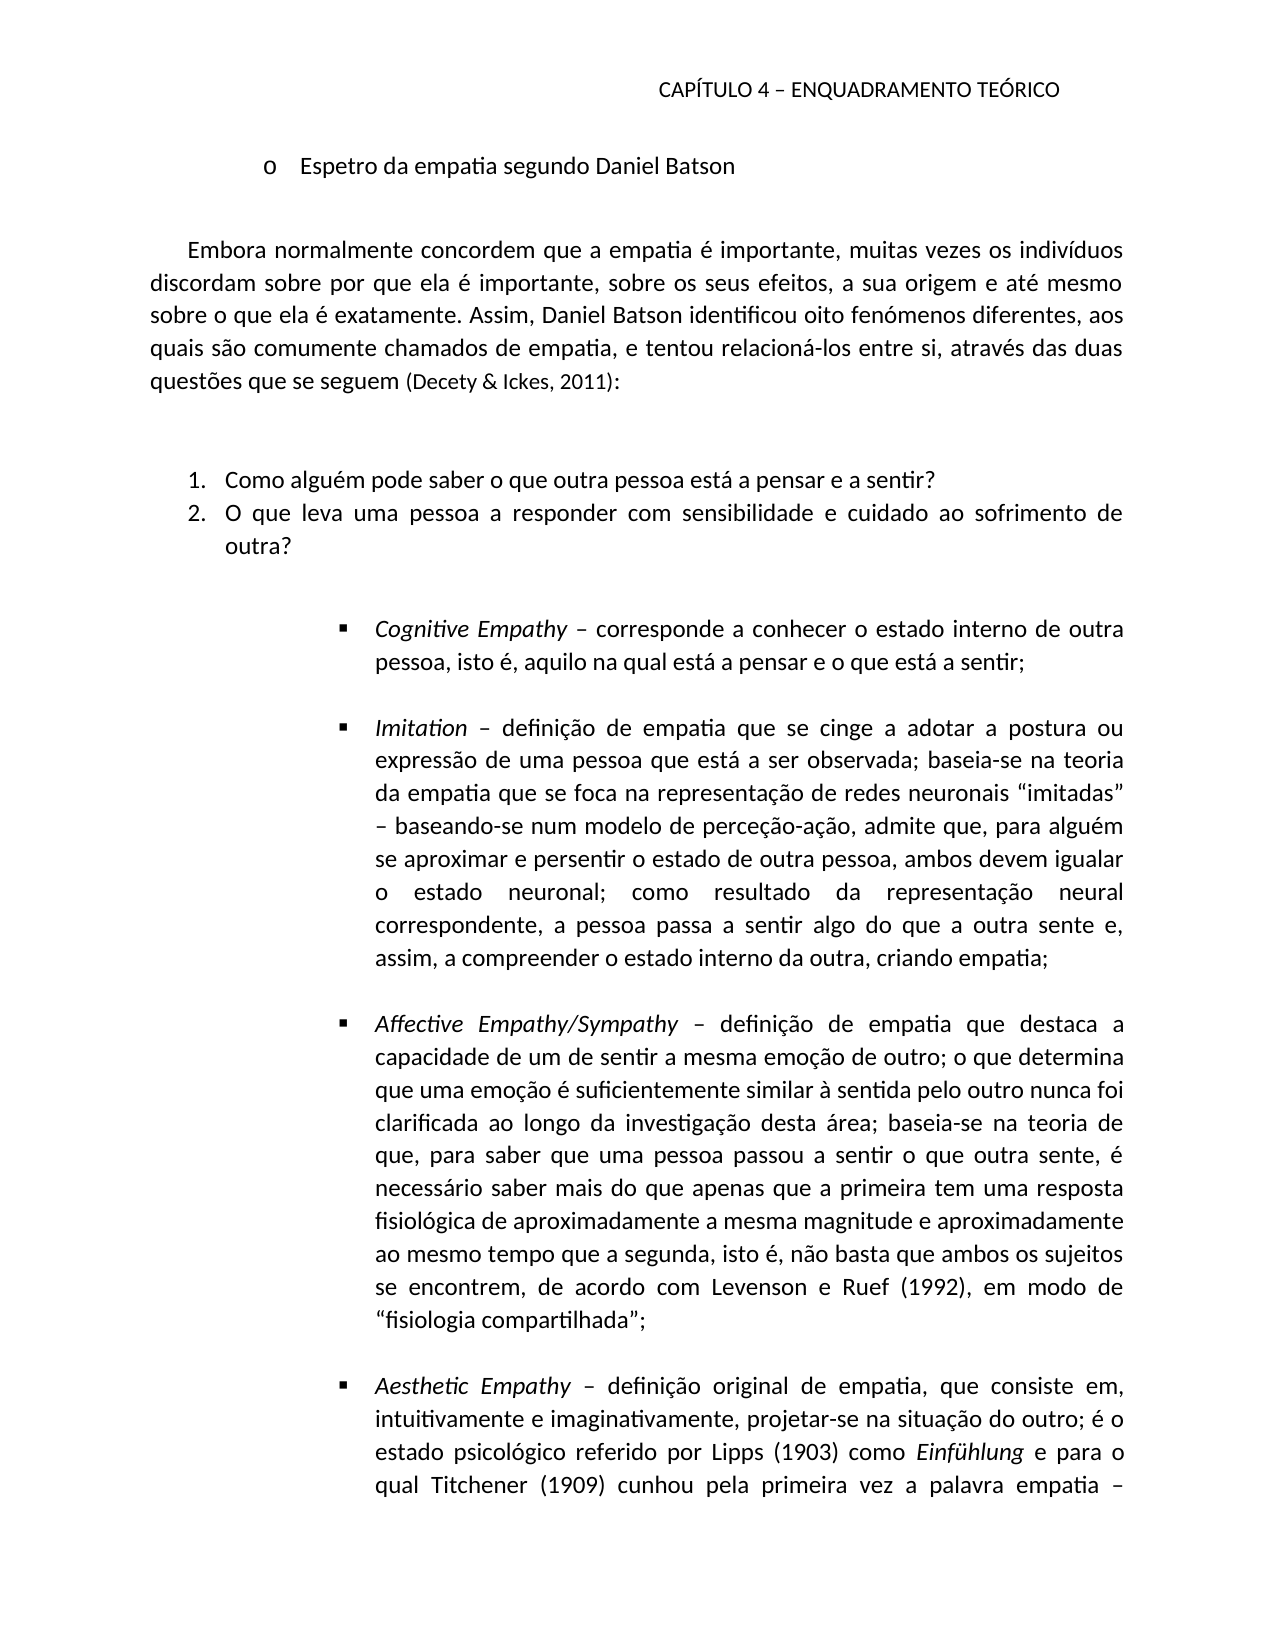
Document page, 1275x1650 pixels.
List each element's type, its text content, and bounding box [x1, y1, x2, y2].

list O que leva uma pessoa a responder com sensibilidade e cuidado ao sofrimento de outra? [187, 498, 1125, 561]
list Cognitive Empathy – corresponde a conhecer o estado interno de outra pessoa, isto é, aquilo na qual está a pensar e o que está a sentir; [337, 613, 1125, 676]
list Imitation – definição de empatia que se cinge a adotar a postura ou expressão de uma pessoa que está a ser observada; baseia-se na teoria da empatia que se foca na representação de redes neuronais “imitadas” – baseando-se num modelo de perceção-ação, admite que, para alguém se aproximar e persentir o estado de outra pessoa, ambos devem igualar o estado neuronal; como resultado da representação neural correspondente, a pessoa passa a sentir algo do que a outra sente e, assim, a compreender o estado interno da outra, criando empatia; [337, 712, 1125, 973]
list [337, 1370, 1125, 1499]
list Affective Empathy/Sympathy – definição de empatia que destaca a capacidade de um de sentir a mesma emoção de outro; o que determina que uma emoção é suficientemente similar à sentida pelo outro nunca foi clarificada ao longo da investigação desta área; baseia-se na teoria de que, para saber que uma pessoa passou a sentir o que outra sente, é necessário saber mais do que apenas que a primeira tem uma resposta fisiológica de aproximadamente a mesma magnitude e aproximadamente ao mesmo tempo que a segunda, isto é, não basta que ambos os sujeitos se encontrem, de acordo com Levenson e Ruef (1992), em modo de “fisiologia compartilhada”; [337, 1008, 1125, 1335]
text Embora normalmente concordem que a empatia é importante, muitas vezes os indivíduos discordam sobre por que ela é importante, sobre os seus efeitos, a sua origem e até mesmo sobre o que ela é exatamente. Assim, Daniel Batson identificou oito fenómenos diferentes, aos quais são comumente chamados de empatia, e tentou relacioná-los entre si, através das duas questões que se seguem : [150, 234, 1125, 396]
list Como alguém pode saber o que outra pessoa está a pensar e a sentir? [187, 465, 1125, 495]
list Espetro da empatia segundo Daniel Batson [262, 150, 1125, 182]
